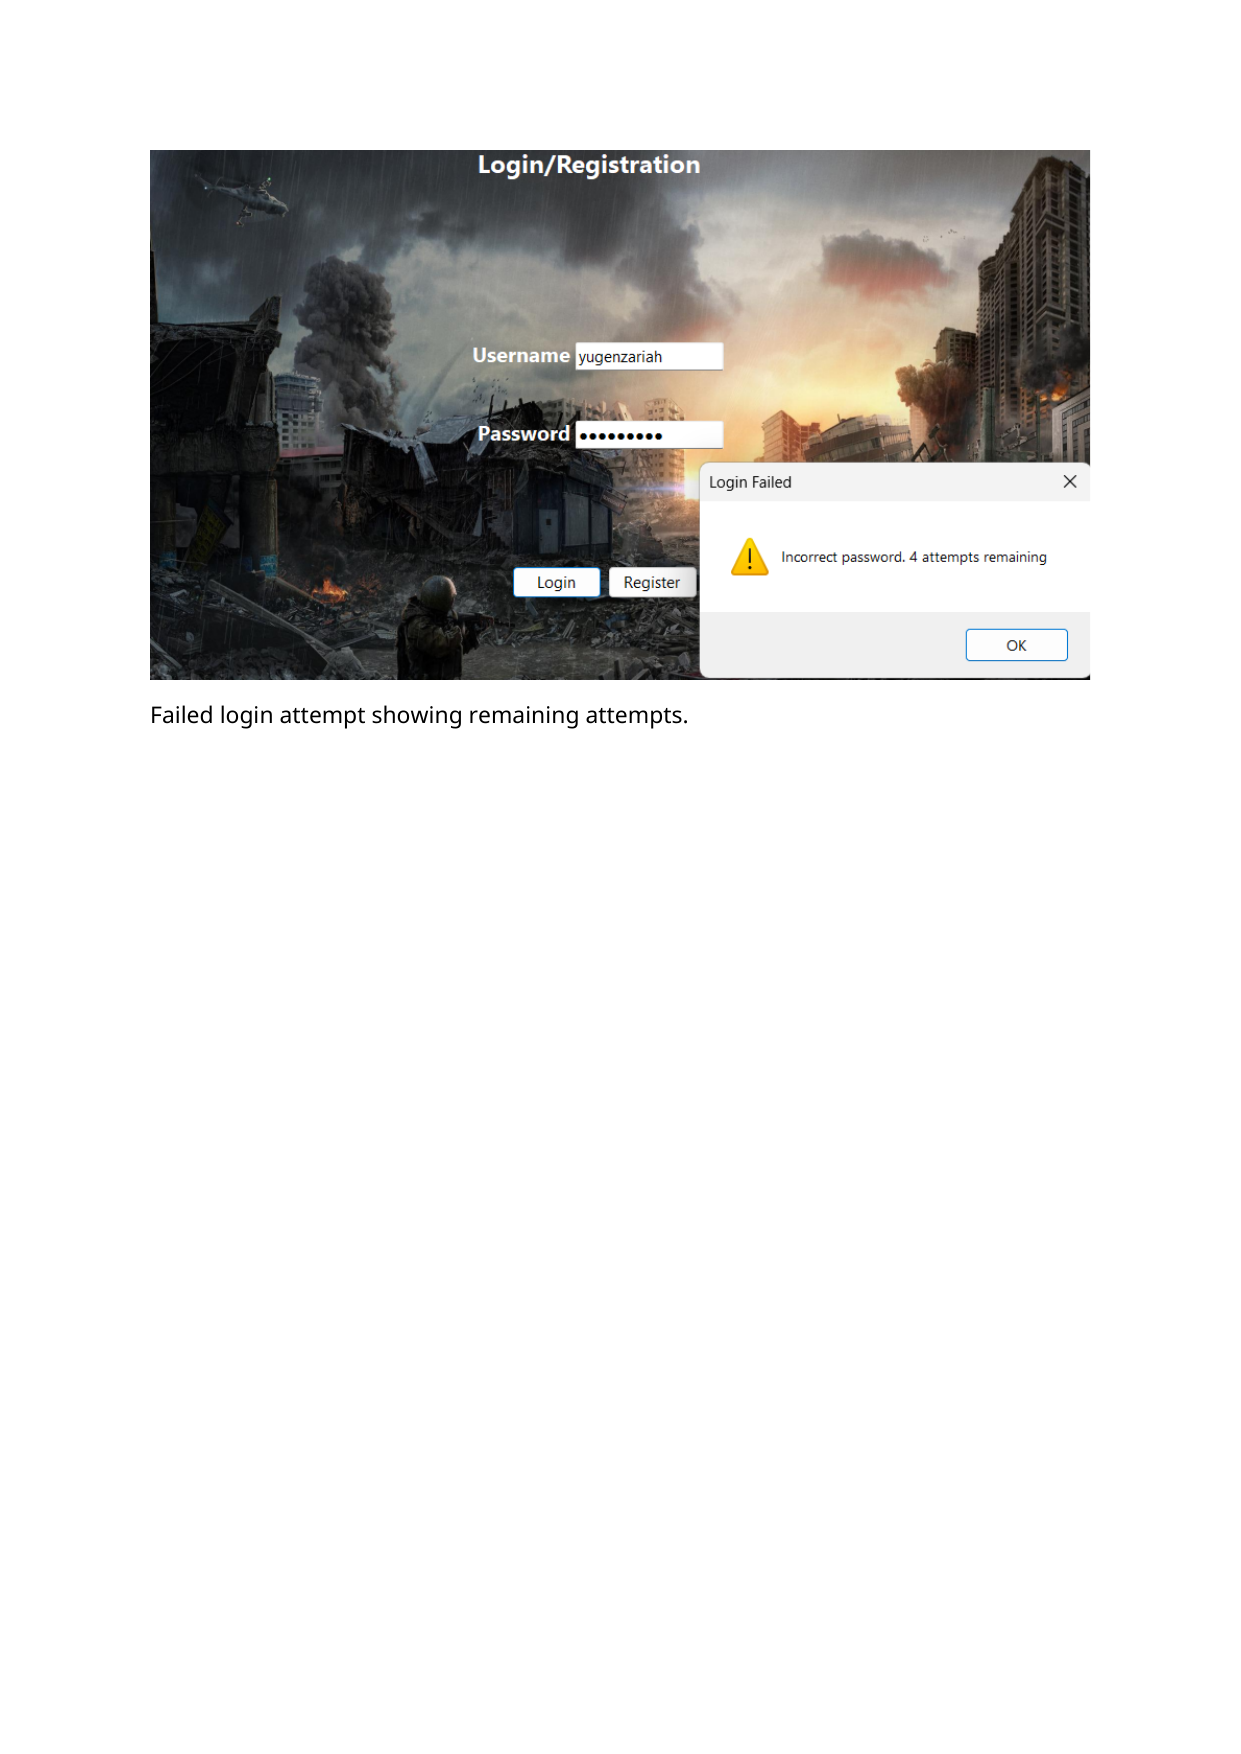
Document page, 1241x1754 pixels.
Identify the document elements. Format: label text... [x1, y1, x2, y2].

text Failed login attempt showing remaining attempts. [150, 699, 1090, 730]
picture [150, 150, 1091, 680]
